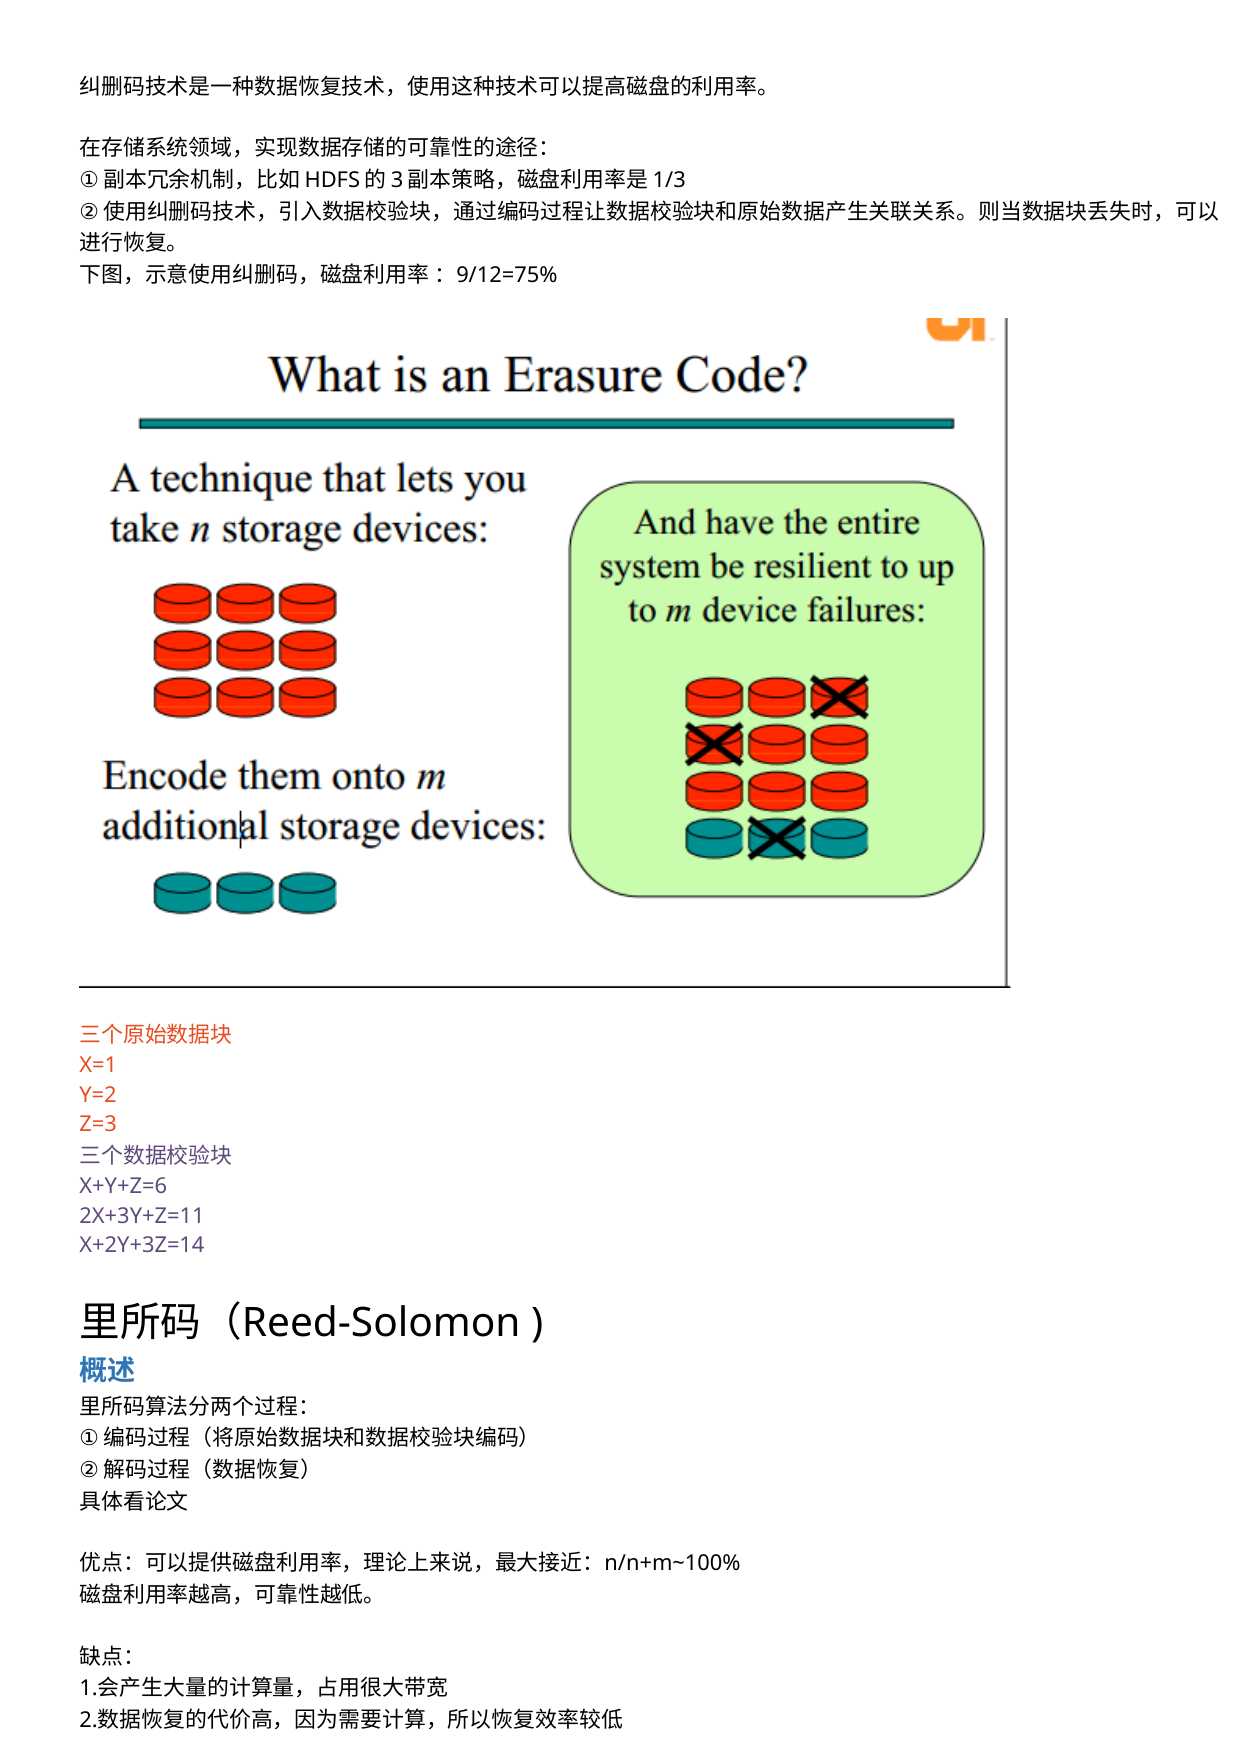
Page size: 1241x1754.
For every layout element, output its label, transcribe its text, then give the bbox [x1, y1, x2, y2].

text 具体看论文 [79, 1484, 1240, 1516]
text 下图，示意使用纠删码，磁盘利用率 ：9/12=75% [79, 257, 1240, 289]
text ①编码过程（将原始数据块和数据校验块编码） [79, 1420, 1240, 1452]
text 在存储系统领域，实现数据存储的可靠性的途径： [79, 130, 1240, 162]
text 缺点： [79, 1639, 1240, 1670]
text 三个原始数据块 [79, 1017, 1240, 1049]
text Y=2 [79, 1079, 1240, 1108]
text ①副本冗余机制，比如HDFS的3副本策略，磁盘利用率是1/3 [79, 162, 1240, 194]
text 概述 [79, 1348, 1240, 1389]
text 优点：可以提供磁盘利用率，理论上来说，最大接近：n/n+m~100% [79, 1545, 1240, 1577]
text ②解码过程（数据恢复） [79, 1452, 1240, 1484]
text 磁盘利用率越高，可靠性越低。 [79, 1577, 1240, 1609]
text X+Y+Z=6 [79, 1170, 1240, 1200]
text X+2Y+3Z=14 [79, 1229, 1240, 1259]
picture [79, 318, 1011, 988]
text 里所码算法分两个过程： [79, 1389, 1240, 1420]
text 纠删码技术是一种数据恢复技术，使用这种技术可以提高磁盘的利用率。 [79, 69, 1240, 100]
text Z=3 [79, 1108, 1240, 1138]
text X=1 [79, 1049, 1240, 1079]
text 三个数据校验块 [79, 1138, 1240, 1170]
text 2.数据恢复的代价高，因为需要计算，所以恢复效率较低 [79, 1702, 1240, 1734]
text 2X+3Y+Z=11 [79, 1200, 1240, 1229]
text ②使用纠删码技术，引入数据校验块，通过编码过程让数据校验块和原始数据产生关联关系。则当数据块丢失时，可以进行恢复。 [79, 194, 1240, 257]
text 1.会产生大量的计算量，占用很大带宽 [79, 1670, 1240, 1702]
text 里所码（Reed-Solomon ) [79, 1289, 1240, 1348]
